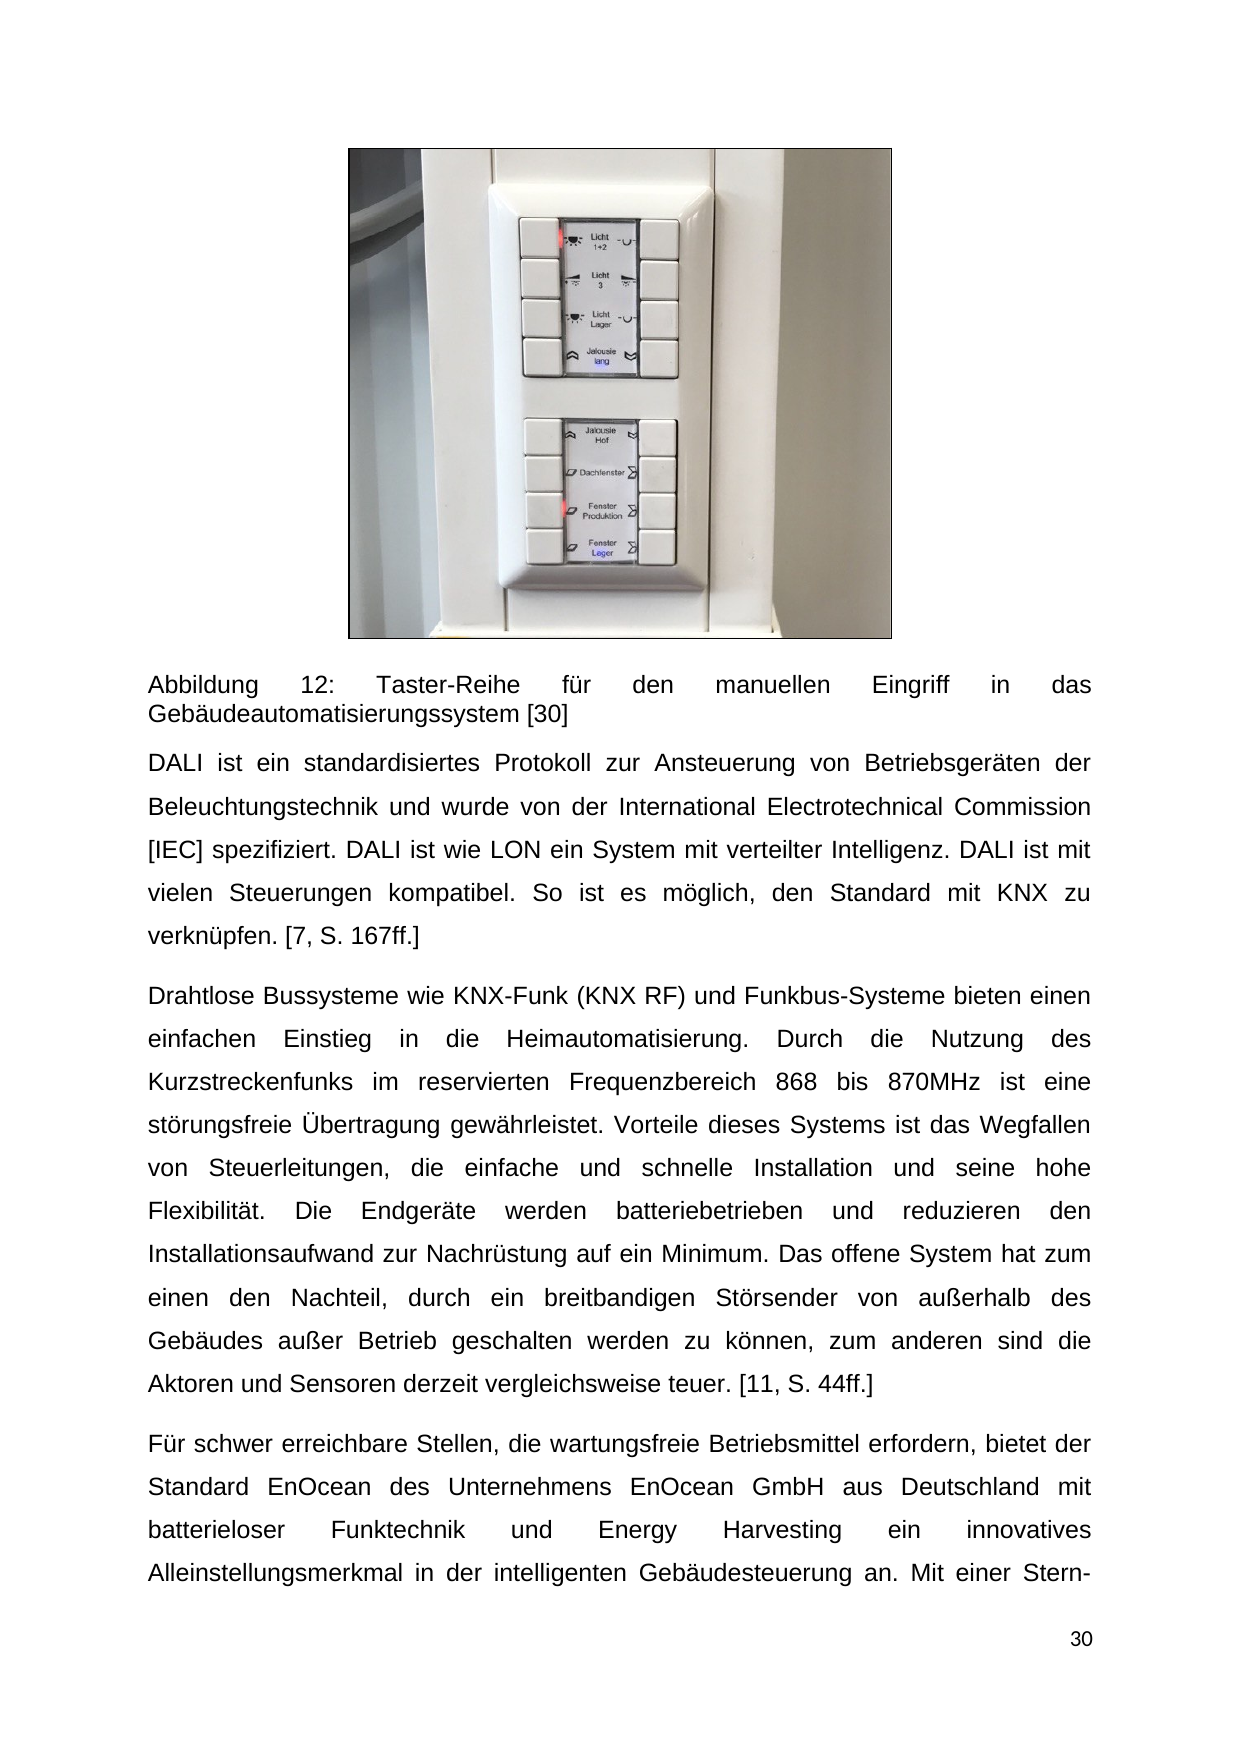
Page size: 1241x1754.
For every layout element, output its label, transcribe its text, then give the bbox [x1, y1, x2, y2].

picture [350, 149, 891, 638]
text Drahtlose Bussysteme wie KNX-Funk (KNX RF) und Funkbus-Systeme bieten einen einfachen Einstieg in die Heimautomatisierung. Durch die Nutzung des Kurzstreckenfunks im reservierten Frequenzbereich 868 bis 870MHz ist eine störungsfreie Übertragung gewährleistet. Vorteile dieses Systems ist das Wegfallen von Steuerleitungen, die einfache und schnelle Installation und seine hohe Flexibilität. Die Endgeräte werden batteriebetrieben und reduzieren den Installationsaufwand zur Nachrüstung auf ein Minimum. Das offene System hat zum einen den Nachteil, durch ein breitbandigen Störsender von außerhalb des Gebäudes außer Betrieb geschalten werden zu können, zum anderen sind die Aktoren und Sensoren derzeit vergleichsweise teuer. [11, S. 44ff.] [148, 981, 1093, 1397]
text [148, 1428, 1093, 1587]
text Abbildung 12: Taster-Reihe für den manuellen Eingriff in das Gebäudeautomatisierungssystem [30] [148, 670, 1093, 727]
text DALI ist ein standardisiertes Protokoll zur Ansteuerung von Betriebsgeräten der Beleuchtungstechnik und wurde von der International Electrotechnical Commission [IEC] spezifiziert. DALI ist wie LON ein System mit verteilter Intelligenz. DALI ist mit vielen Steuerungen kompatibel. So ist es möglich, den Standard mit KNX zu verknüpfen. [7, S. 167ff.] [148, 748, 1093, 949]
